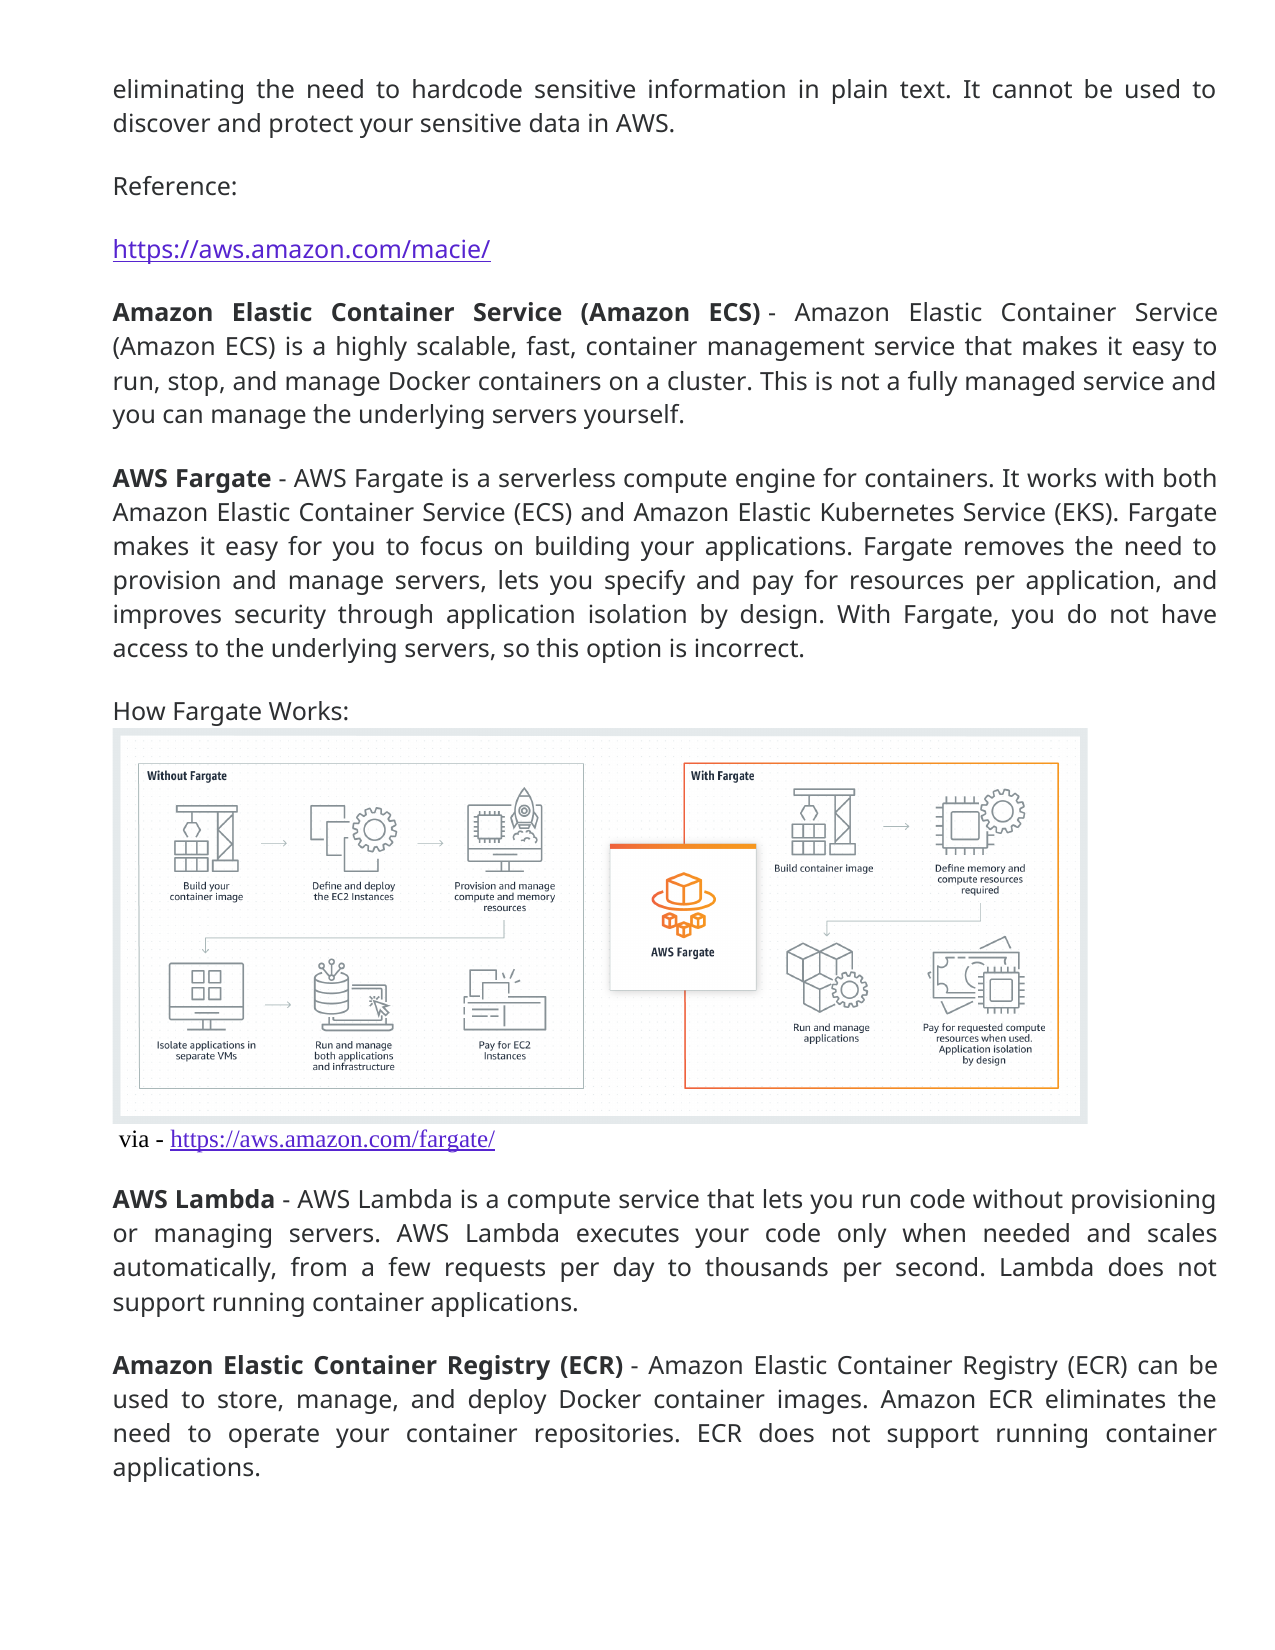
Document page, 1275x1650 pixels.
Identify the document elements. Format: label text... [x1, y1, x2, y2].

picture [112, 728, 1088, 1124]
text Reference: [112, 168, 1219, 203]
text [112, 71, 1219, 139]
text How Fargate Works: [112, 694, 1219, 728]
text AWS Fargate - AWS Fargate is a serverless compute engine for containers. It works with both Amazon Elastic Container Service (ECS) and Amazon Elastic Kubernetes Service (EKS). Fargate makes it easy for you to focus on building your applications. Fargate removes the need to provision and manage servers, lets you specify and pay for resources per application, and improves security through application isolation by design. With Fargate, you do not have access to the underlying servers, so this option is incorrect. [112, 460, 1219, 665]
text AWS Lambda - AWS Lambda is a compute service that lets you run code without provisioning or managing servers. AWS Lambda executes your code only when needed and scales automatically, from a few requests per day to thousands per second. Lambda does not support running container applications. [112, 1182, 1219, 1318]
text Amazon Elastic Container Service (Amazon ECS) - Amazon Elastic Container Service (Amazon ECS) is a highly scalable, fast, container management service that makes it easy to run, stop, and manage Docker containers on a cluster. This is not a fully managed service and you can manage the underlying servers yourself. [112, 295, 1219, 431]
text Amazon Elastic Container Registry (ECR) - Amazon Elastic Container Registry (ECR) can be used to store, manage, and deploy Docker container images. Amazon ECR eliminates the need to operate your container repositories. ECR does not support running container applications. [112, 1347, 1219, 1484]
text via - https://aws.amazon.com/fargate/ [112, 1124, 1219, 1153]
text https://aws.amazon.com/macie/ [112, 232, 1219, 266]
